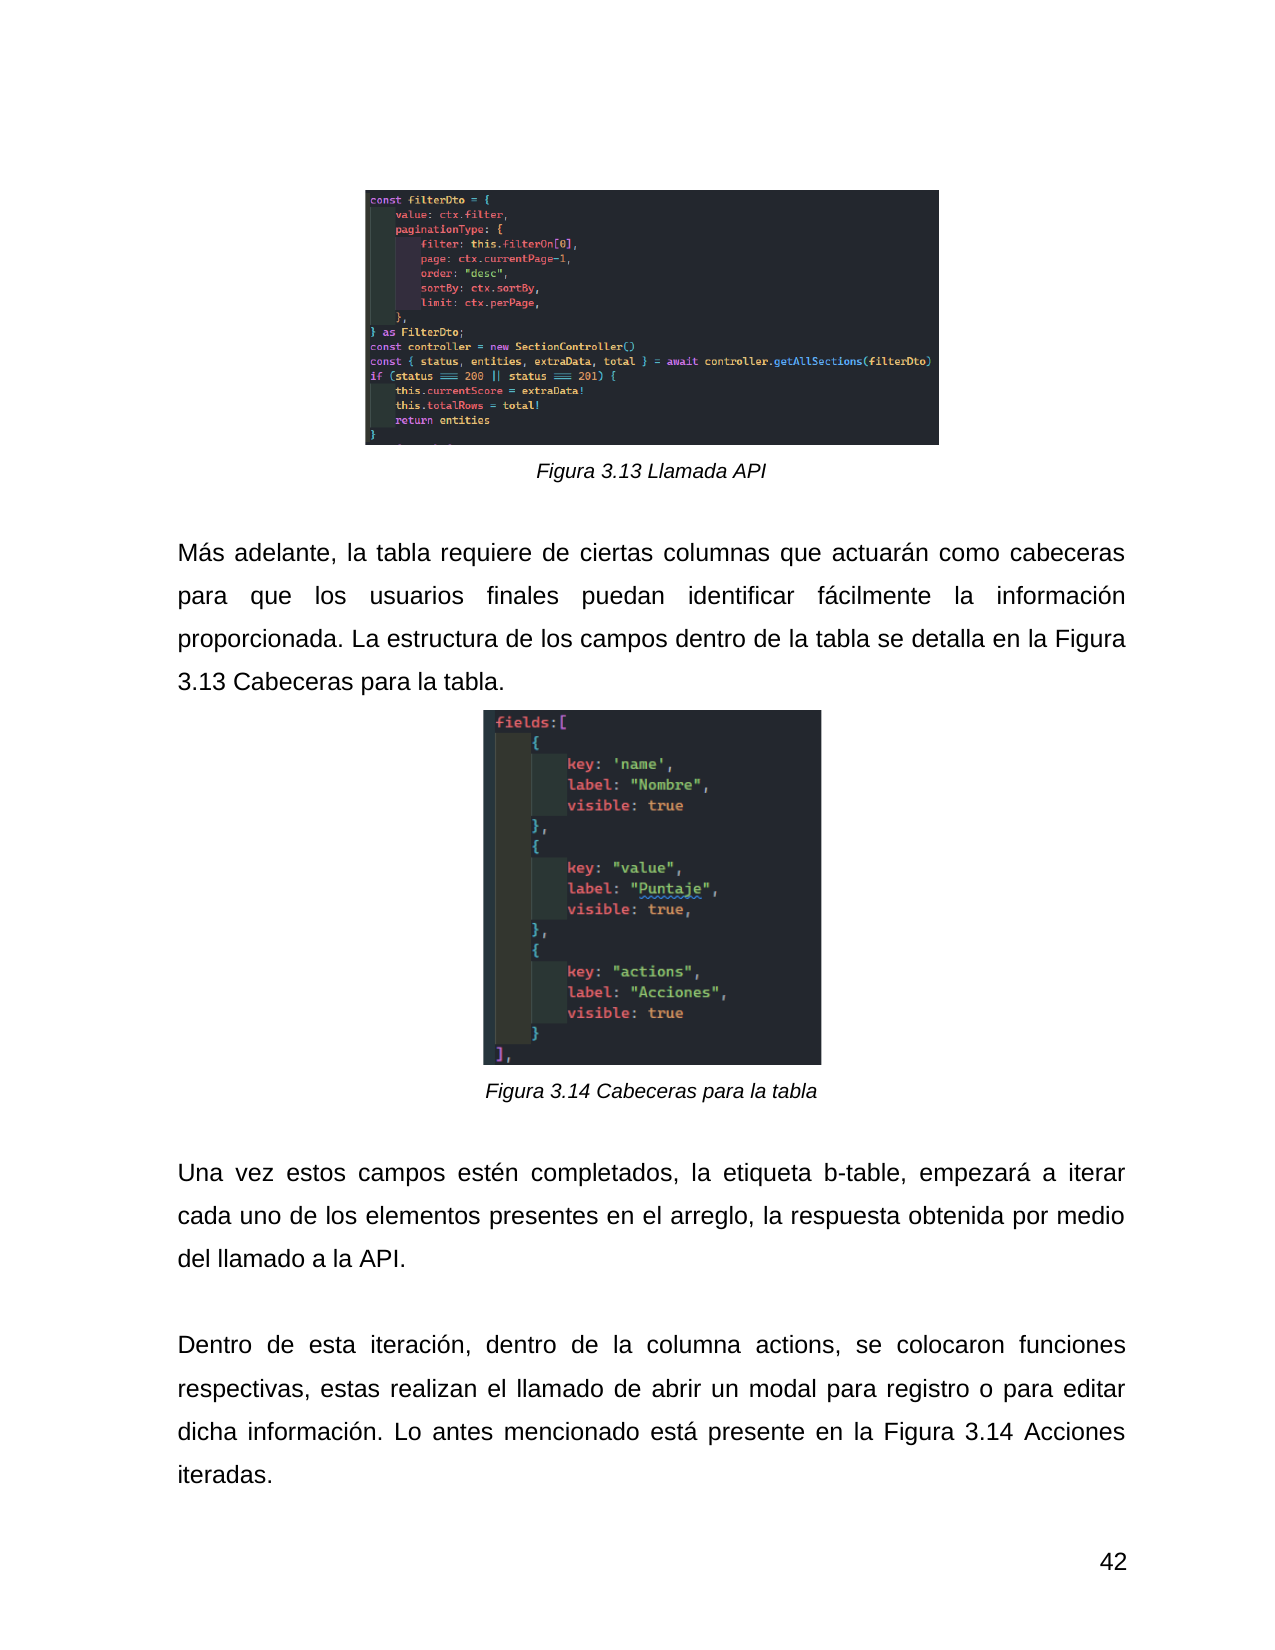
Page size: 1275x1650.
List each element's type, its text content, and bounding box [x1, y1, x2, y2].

picture [365, 190, 939, 445]
text Dentro de esta iteración, dentro de la columna actions, se colocaron funciones respectivas, estas realizan el llamado de abrir un modal para registro o para editar dicha información. Lo antes mencionado está presente en la Figura 3.14 Acciones iteradas. [177, 1331, 1127, 1489]
text Más adelante, la tabla requiere de ciertas columnas que actuarán como cabeceras para que los usuarios finales puedan identificar fácilmente la información proporcionada. La estructura de los campos dentro de la tabla se detalla en la Figura 3.13 Cabeceras para la tabla. [177, 538, 1127, 696]
text Una vez estos campos estén completados, la etiqueta b-table, empezará a iterar cada uno de los elementos presentes en el arreglo, la respuesta obtenida por medio del llamado a la API. [177, 1158, 1127, 1273]
picture [483, 710, 822, 1065]
